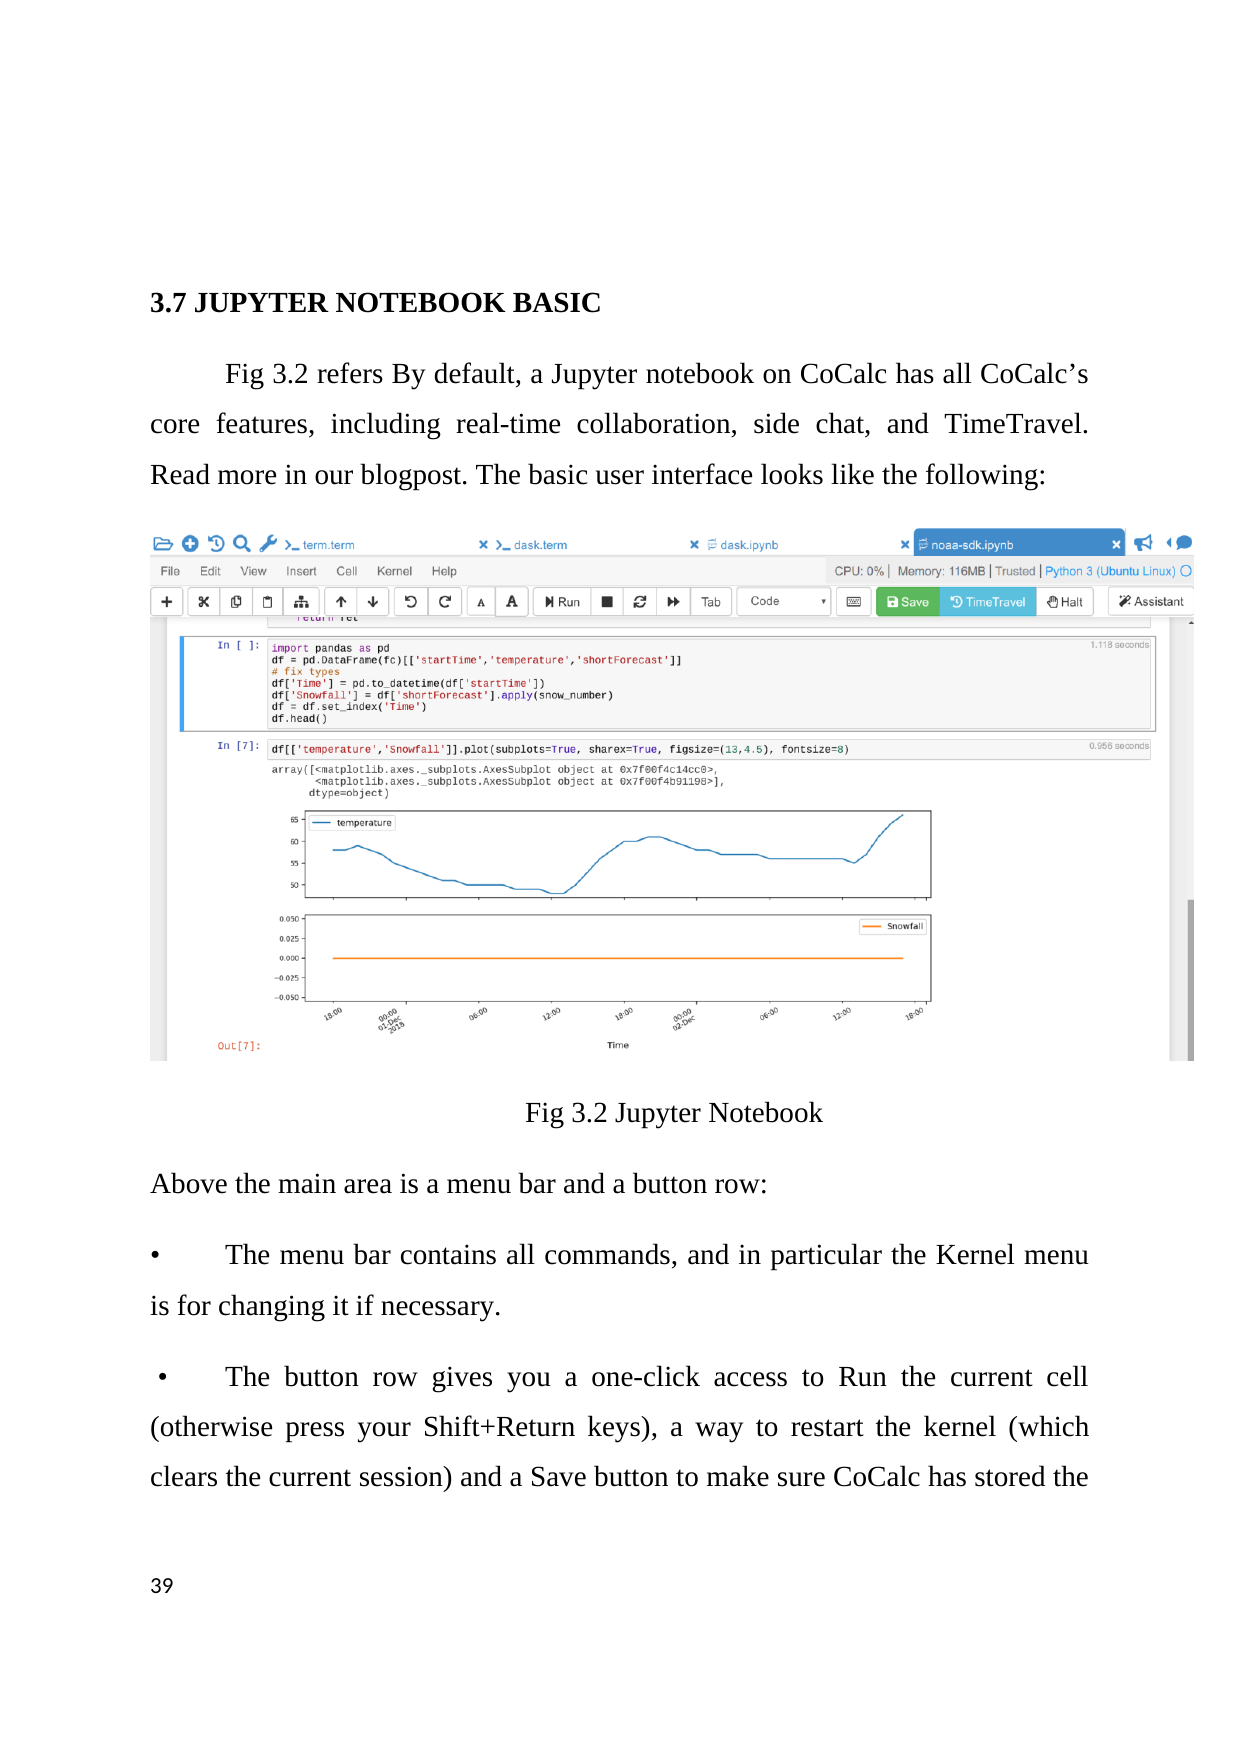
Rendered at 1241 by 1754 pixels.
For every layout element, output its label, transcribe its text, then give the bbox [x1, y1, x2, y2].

text • The menu bar contains all commands, and in particular the Kernel menu is for changing it if necessary. [150, 1237, 1090, 1321]
text Fig 3.2 refers By default, a Jupyter notebook on CoCalc has all CoCalc’s core features, including real-time collaboration, side chat, and TimeTravel. Read more in our blogpost. The basic user interface looks like the following: [150, 356, 1090, 490]
text 3.7 JUPYTER NOTEBOOK BASIC [150, 285, 1090, 319]
text Above the main area is a menu bar and a button row: [150, 1166, 1090, 1200]
text Fig 3.2 Jupyter Notebook [150, 1095, 1090, 1128]
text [150, 1359, 1090, 1493]
picture [150, 528, 1194, 1061]
